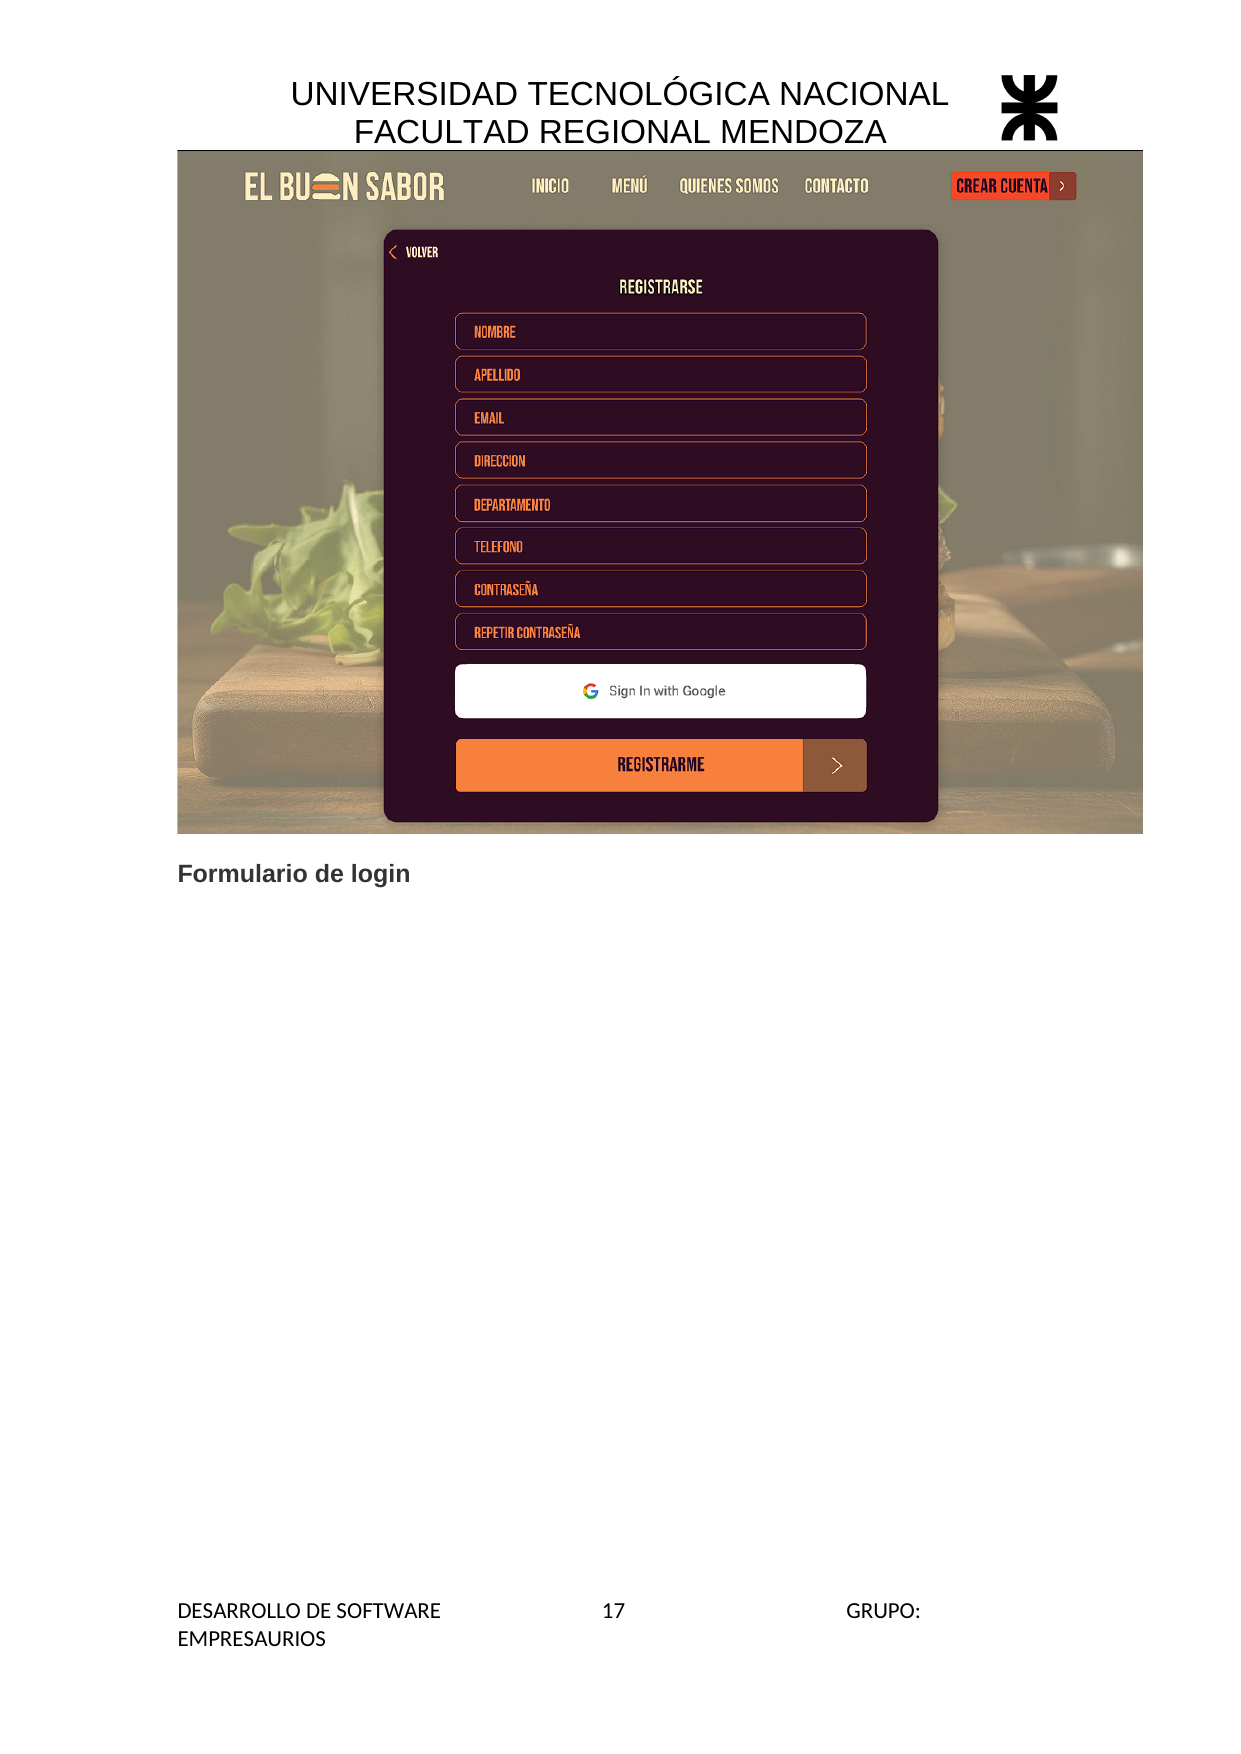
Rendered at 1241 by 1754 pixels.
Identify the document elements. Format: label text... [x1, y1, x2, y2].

text Formulario de login [177, 859, 1063, 887]
picture [986, 75, 1073, 142]
picture [177, 150, 1143, 834]
